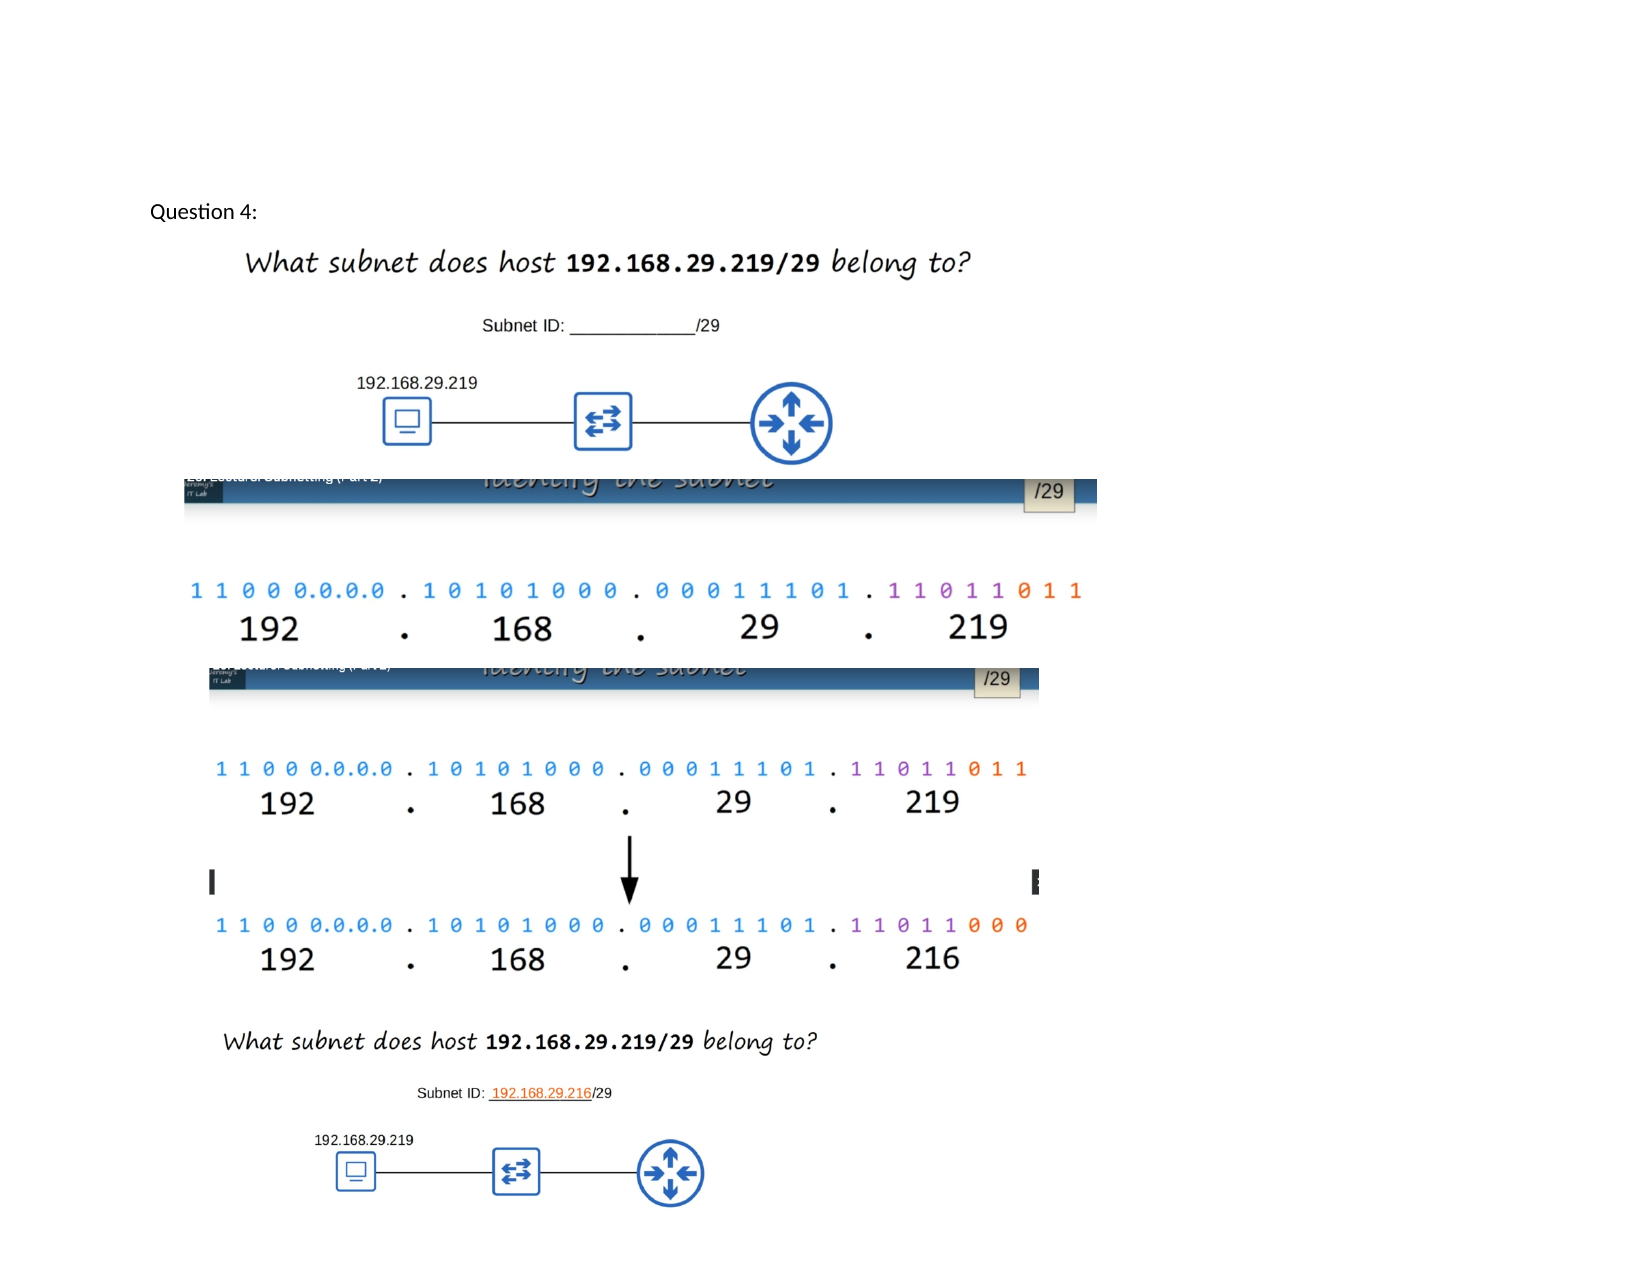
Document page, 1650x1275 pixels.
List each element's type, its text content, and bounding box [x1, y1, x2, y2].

picture [243, 245, 975, 467]
picture [209, 668, 1039, 974]
picture [221, 1023, 821, 1211]
text Question 4: [150, 197, 1500, 225]
picture [184, 479, 1097, 653]
